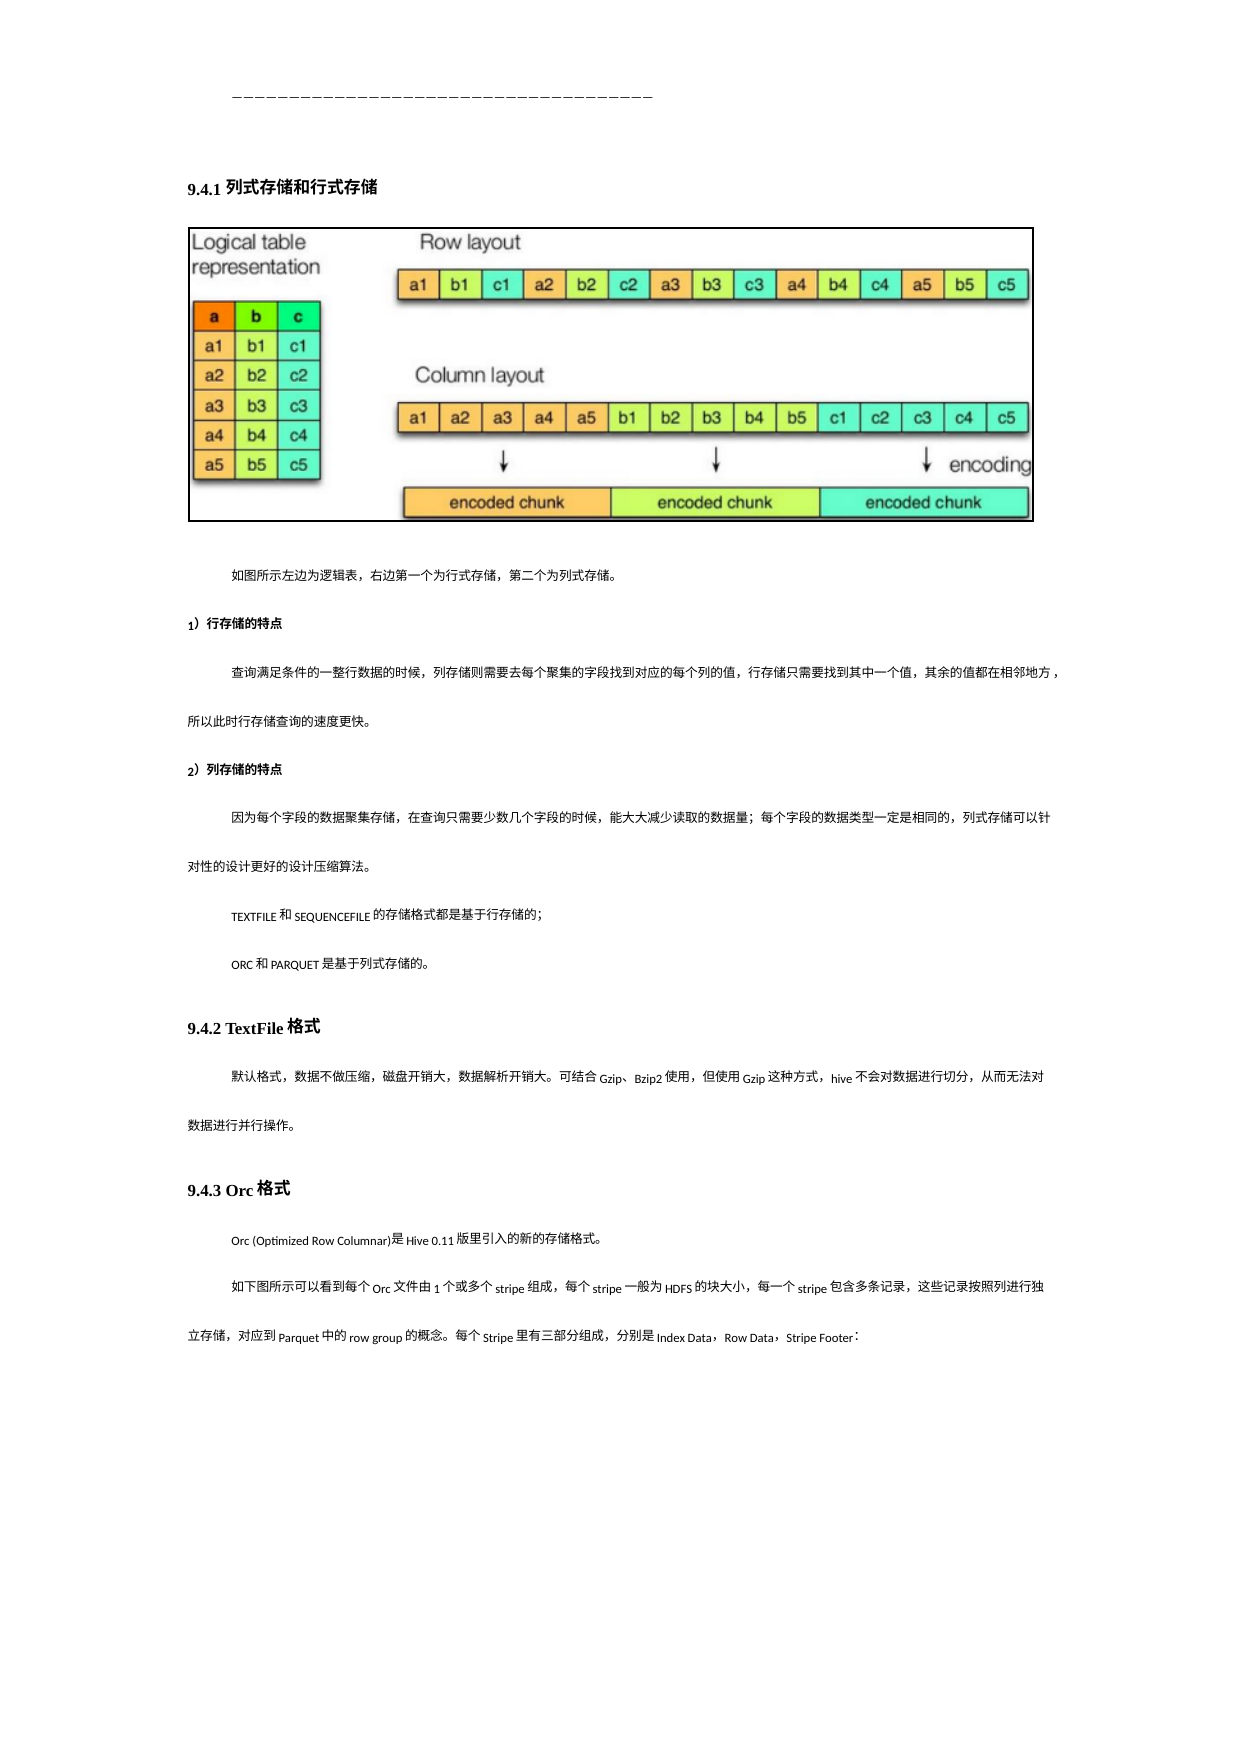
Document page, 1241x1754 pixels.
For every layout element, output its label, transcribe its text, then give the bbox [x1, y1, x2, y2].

text 2）列存储的特点 [187, 759, 1053, 792]
text 1）行存储的特点 [187, 614, 1053, 646]
text 如图所示左边为逻辑表，右边第一个为行式存储，第二个为列式存储。 [187, 565, 1053, 598]
picture [190, 229, 1032, 520]
text TEXTFILE和SEQUENCEFILE的存储格式都是基于行存储的； [187, 904, 1053, 937]
text Orc (Optimized Row Columnar)是Hive 0.11版里引入的新的存储格式。 [187, 1228, 1053, 1261]
text ORC和PARQUET是基于列式存储的。 [187, 953, 1053, 985]
subtitle 9.4.3 Orc格式 [187, 1163, 1053, 1228]
text 查询满足条件的一整行数据的时候，列存储则需要去每个聚集的字段找到对应的每个列的值，行存储只需要找到其中一个值，其余的值都在相邻地方，所以此时行存储查询的速度更快。 [187, 662, 1053, 743]
text 默认格式，数据不做压缩，磁盘开销大，数据解析开销大。可结合Gzip、Bzip2使用，但使用Gzip这种方式，hive不会对数据进行切分，从而无法对数据进行并行操作。 [187, 1066, 1053, 1147]
text 因为每个字段的数据聚集存储，在查询只需要少数几个字段的时候，能大大减少读取的数据量；每个字段的数据类型一定是相同的，列式存储可以针对性的设计更好的设计压缩算法。 [187, 807, 1053, 889]
subtitle 9.4.1 列式存储和行式存储 [187, 162, 1053, 227]
subtitle 9.4.2 TextFile格式 [187, 1001, 1053, 1066]
text 如下图所示可以看到每个Orc文件由1个或多个stripe组成，每个stripe一般为HDFS的块大小，每一个stripe包含多条记录，这些记录按照列进行独立存储，对应到Parquet中的row group的概念。每个Stripe里有三部分组成，分别是Index Data，Row Data，Stripe Footer： [187, 1277, 1053, 1358]
